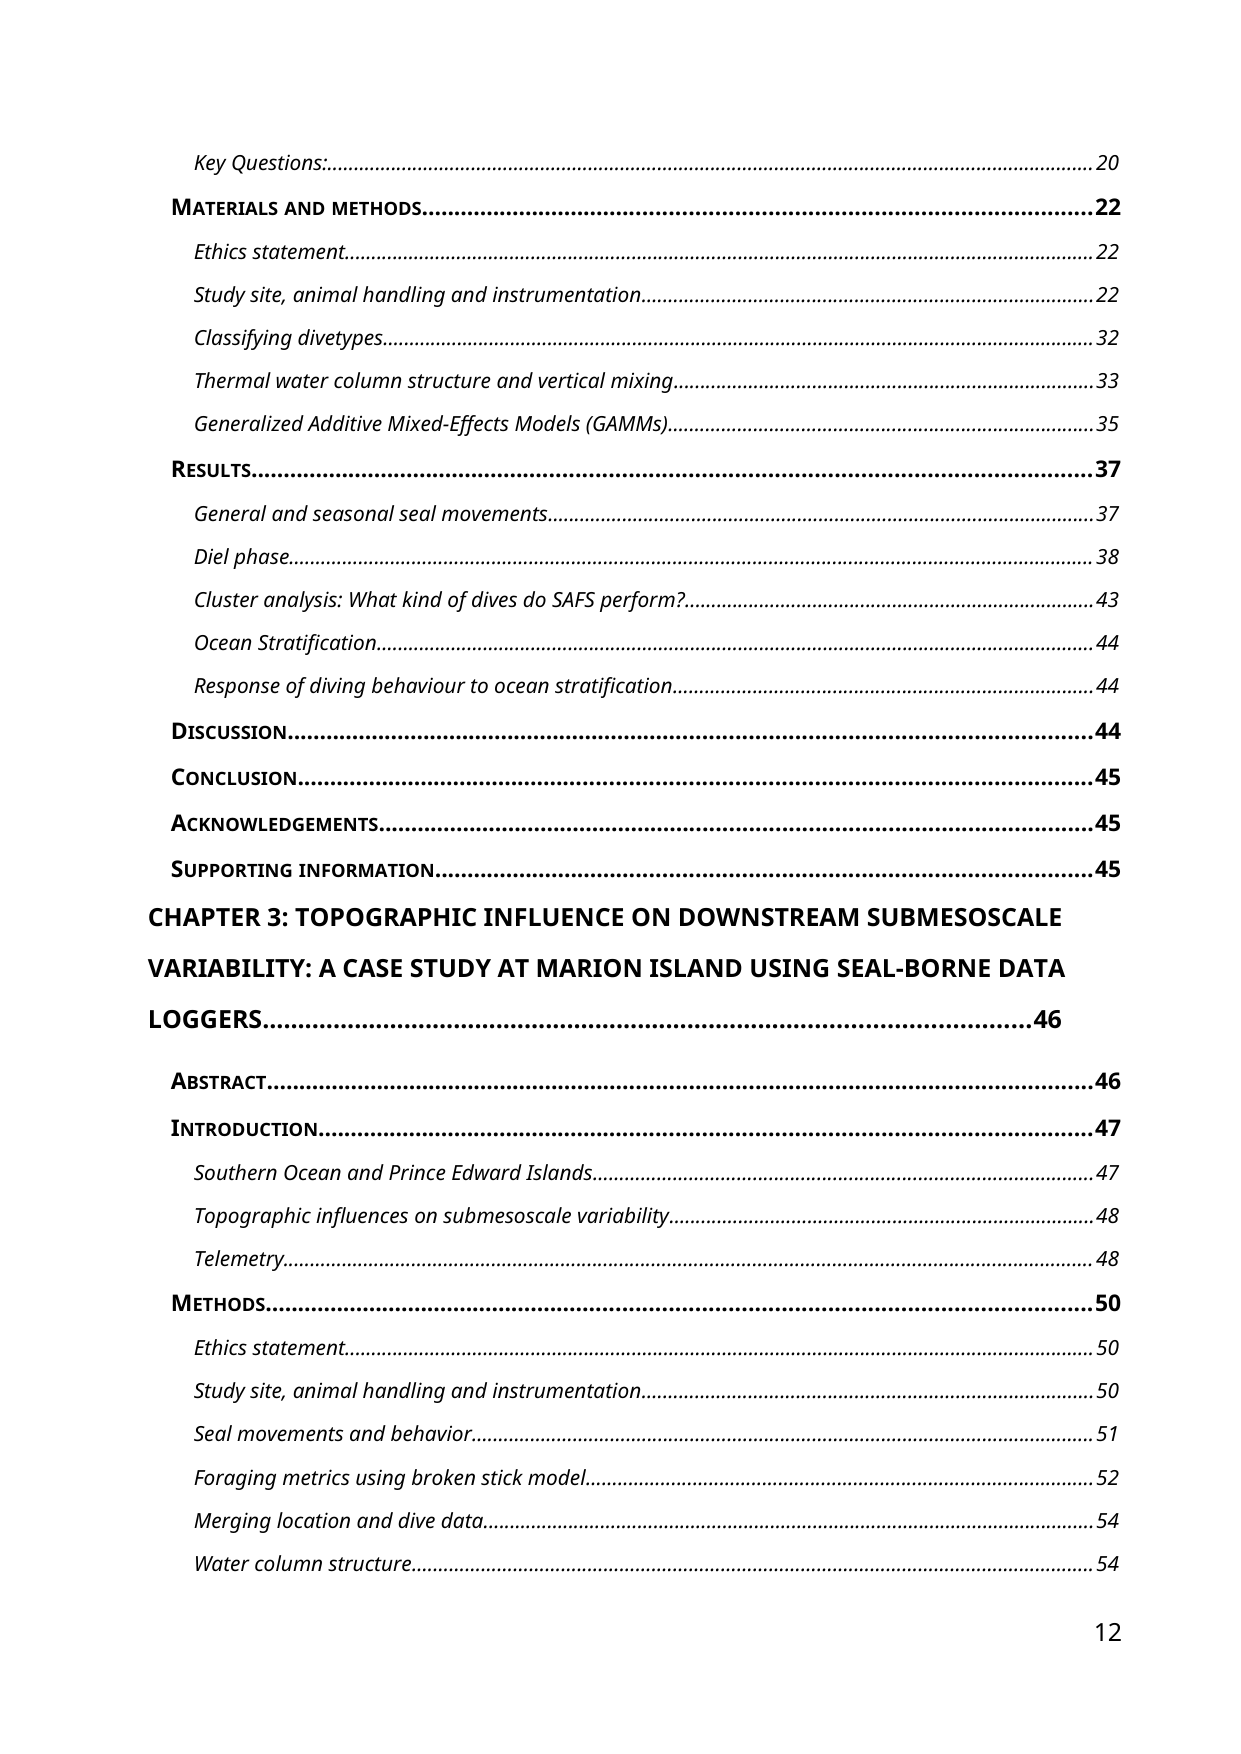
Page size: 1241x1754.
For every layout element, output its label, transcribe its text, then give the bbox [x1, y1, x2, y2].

text Foraging metrics using broken stick model 52 [193, 1463, 1122, 1491]
text Cluster analysis: What kind of dives do SAFS perform? 43 [193, 585, 1122, 614]
text Ethics statement 22 [193, 237, 1122, 266]
text Results 37 [171, 453, 1122, 484]
text Merging location and dive data. 54 [193, 1506, 1122, 1534]
text Thermal water column structure and vertical mixing 33 [193, 366, 1122, 395]
text General and seasonal seal movements 37 [193, 499, 1122, 527]
text Southern Ocean and Prince Edward Islands 47 [193, 1158, 1122, 1186]
text Materials and methods 22 [171, 191, 1122, 222]
text Introduction 47 [171, 1111, 1122, 1143]
text Water column structure 54 [193, 1549, 1122, 1577]
text Ethics statement 50 [193, 1333, 1122, 1362]
text Study site, animal handling and instrumentation 22 [193, 280, 1122, 309]
text Discussion 44 [171, 714, 1122, 746]
text Conclusion 45 [171, 761, 1122, 792]
text Generalized Additive Mixed-Effects Models (GAMMs) 35 [193, 409, 1122, 438]
text Acknowledgements 45 [171, 807, 1122, 838]
text Key Questions: 20 [193, 148, 1122, 176]
text Supporting information 45 [171, 853, 1122, 884]
text Telemetry 48 [193, 1244, 1122, 1272]
text Study site, animal handling and instrumentation 50 [193, 1376, 1122, 1405]
text Topographic influences on submesoscale variability 48 [193, 1201, 1122, 1229]
text Classifying divetypes 32 [193, 323, 1122, 352]
text Response of diving behaviour to ocean stratification 44 [193, 671, 1122, 700]
text Seal movements and behavior 51 [193, 1419, 1122, 1448]
text Abstract 46 [171, 1065, 1122, 1096]
text Diel phase 38 [193, 542, 1122, 571]
text Ocean Stratification 44 [193, 628, 1122, 657]
text Methods 50 [171, 1287, 1122, 1318]
text Chapter 3: Topographic influence on downstream submesoscale variability: A case study at Marion Island using seal-borne data loggers 46 [148, 899, 1122, 1036]
